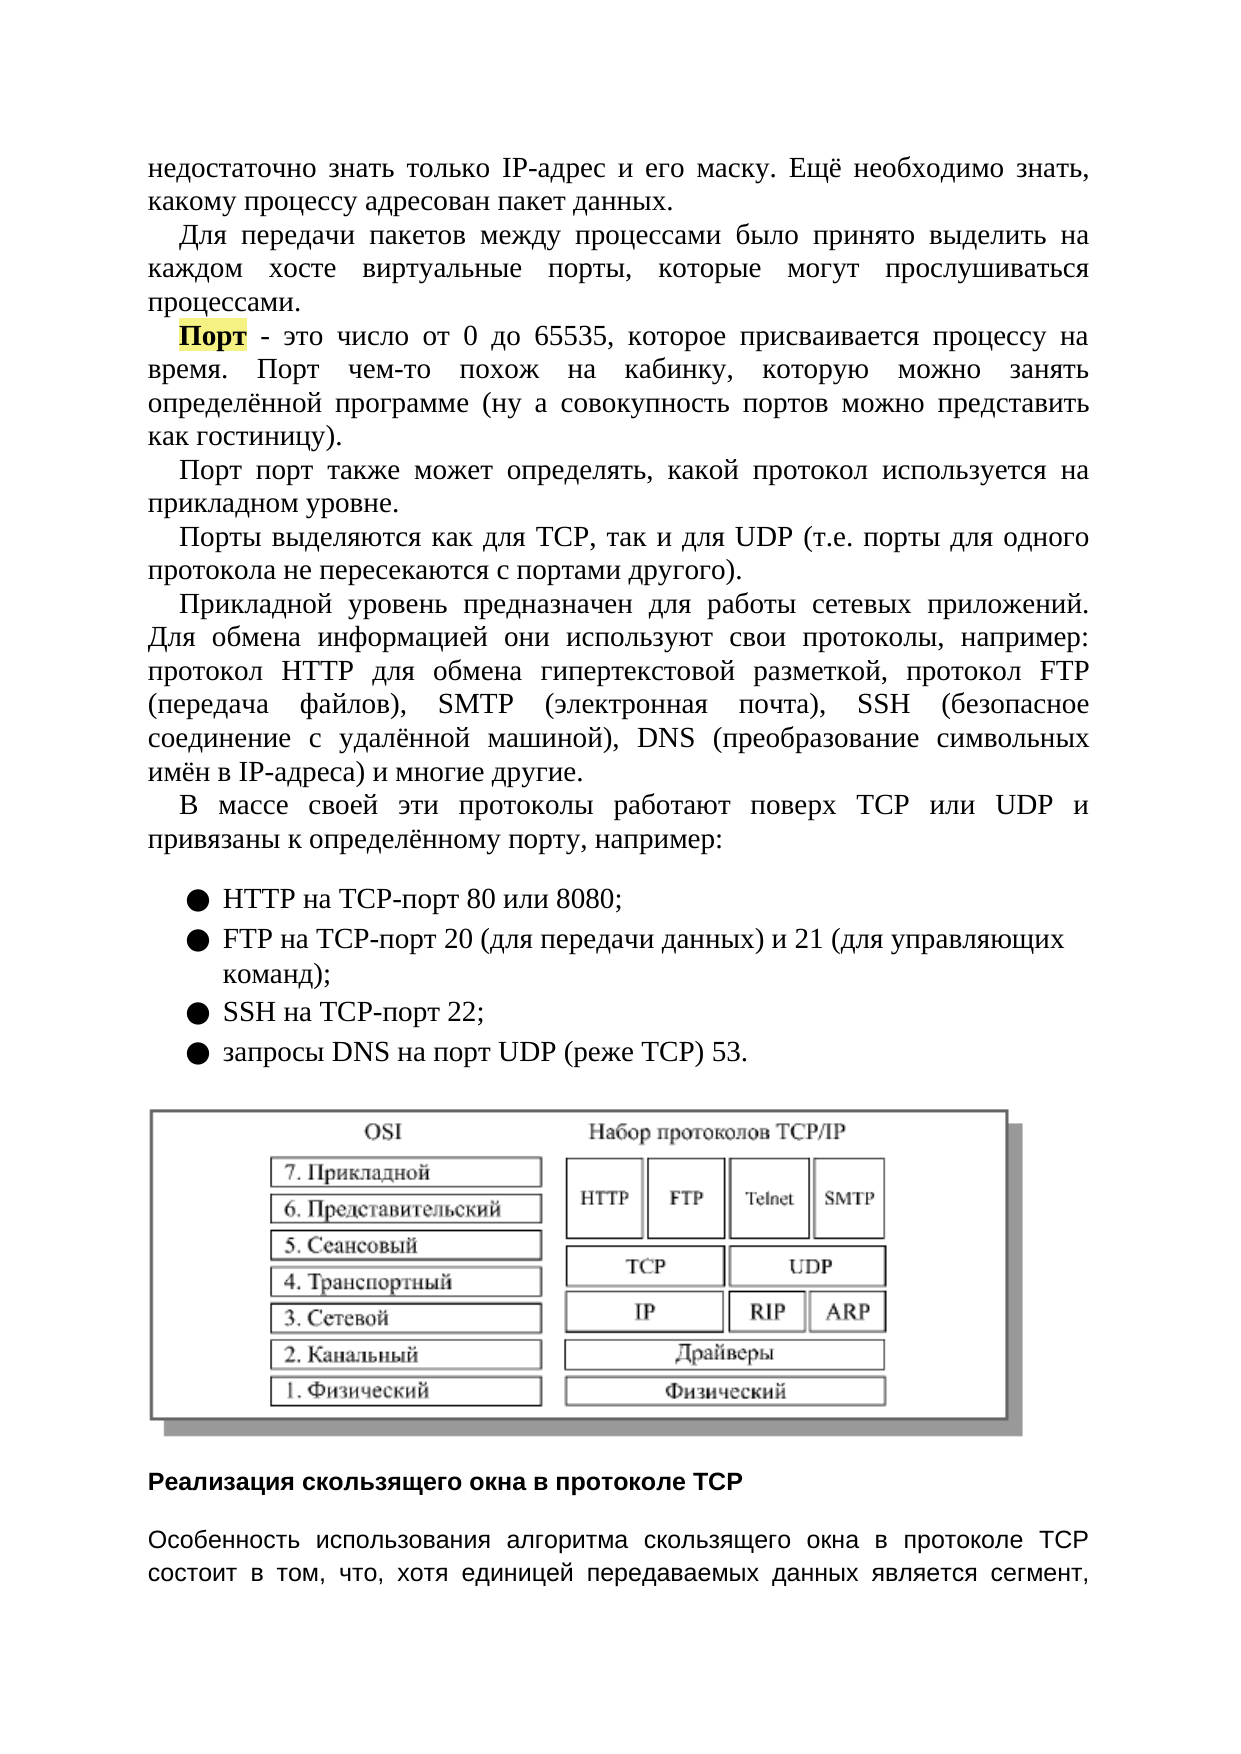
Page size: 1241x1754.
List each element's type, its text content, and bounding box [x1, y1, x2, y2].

list запросы DNS на порт UDP (реже TCP) 53. [185, 1030, 1090, 1069]
text Порты выделяются как для TCP, так и для UDP (т.е. порты для одного протокола не пересекаются с портами другого). [148, 519, 1090, 586]
text Прикладной уровень предназначен для работы сетевых приложений. Для обмена информацией они используют свои протоколы, например: протокол HTTP для обмена гипертекстовой разметкой, протокол FTP (передача файлов), SMTP (электронная почта), SSH (безопасное соединение с удалённой машиной), DNS (преобразование символьных имён в IP-адреса) и многие другие. [148, 586, 1090, 787]
list FTP на TCP-порт 20 (для передачи данных) и 21 (для управляющих команд); [185, 917, 1090, 990]
list SSH на TCP-порт 22; [185, 990, 1090, 1030]
text Порт - это число от 0 до 65535, которое присваивается процессу на время. Порт чем-то похож на кабинку, которую можно занять определённой программе (ну а совокупность портов можно представить как гостиницу). [148, 318, 1090, 452]
text В массе своей эти протоколы работают поверх TCP или UDP и привязаны к определённому порту, например: [148, 787, 1090, 877]
text Реализация скользящего окна в протоколе TCP [148, 1467, 1090, 1495]
text Порт порт также может определять, какой протокол используется на прикладном уровне. [148, 452, 1090, 519]
picture [147, 1108, 1026, 1438]
text Для передачи пакетов между процессами было принято выделить на каждом хосте виртуальные порты, которые могут прослушиваться процессами. [148, 217, 1090, 318]
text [148, 150, 1090, 217]
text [148, 1525, 1090, 1586]
list HTTP на TCP-порт 80 или 8080; [185, 877, 1090, 917]
